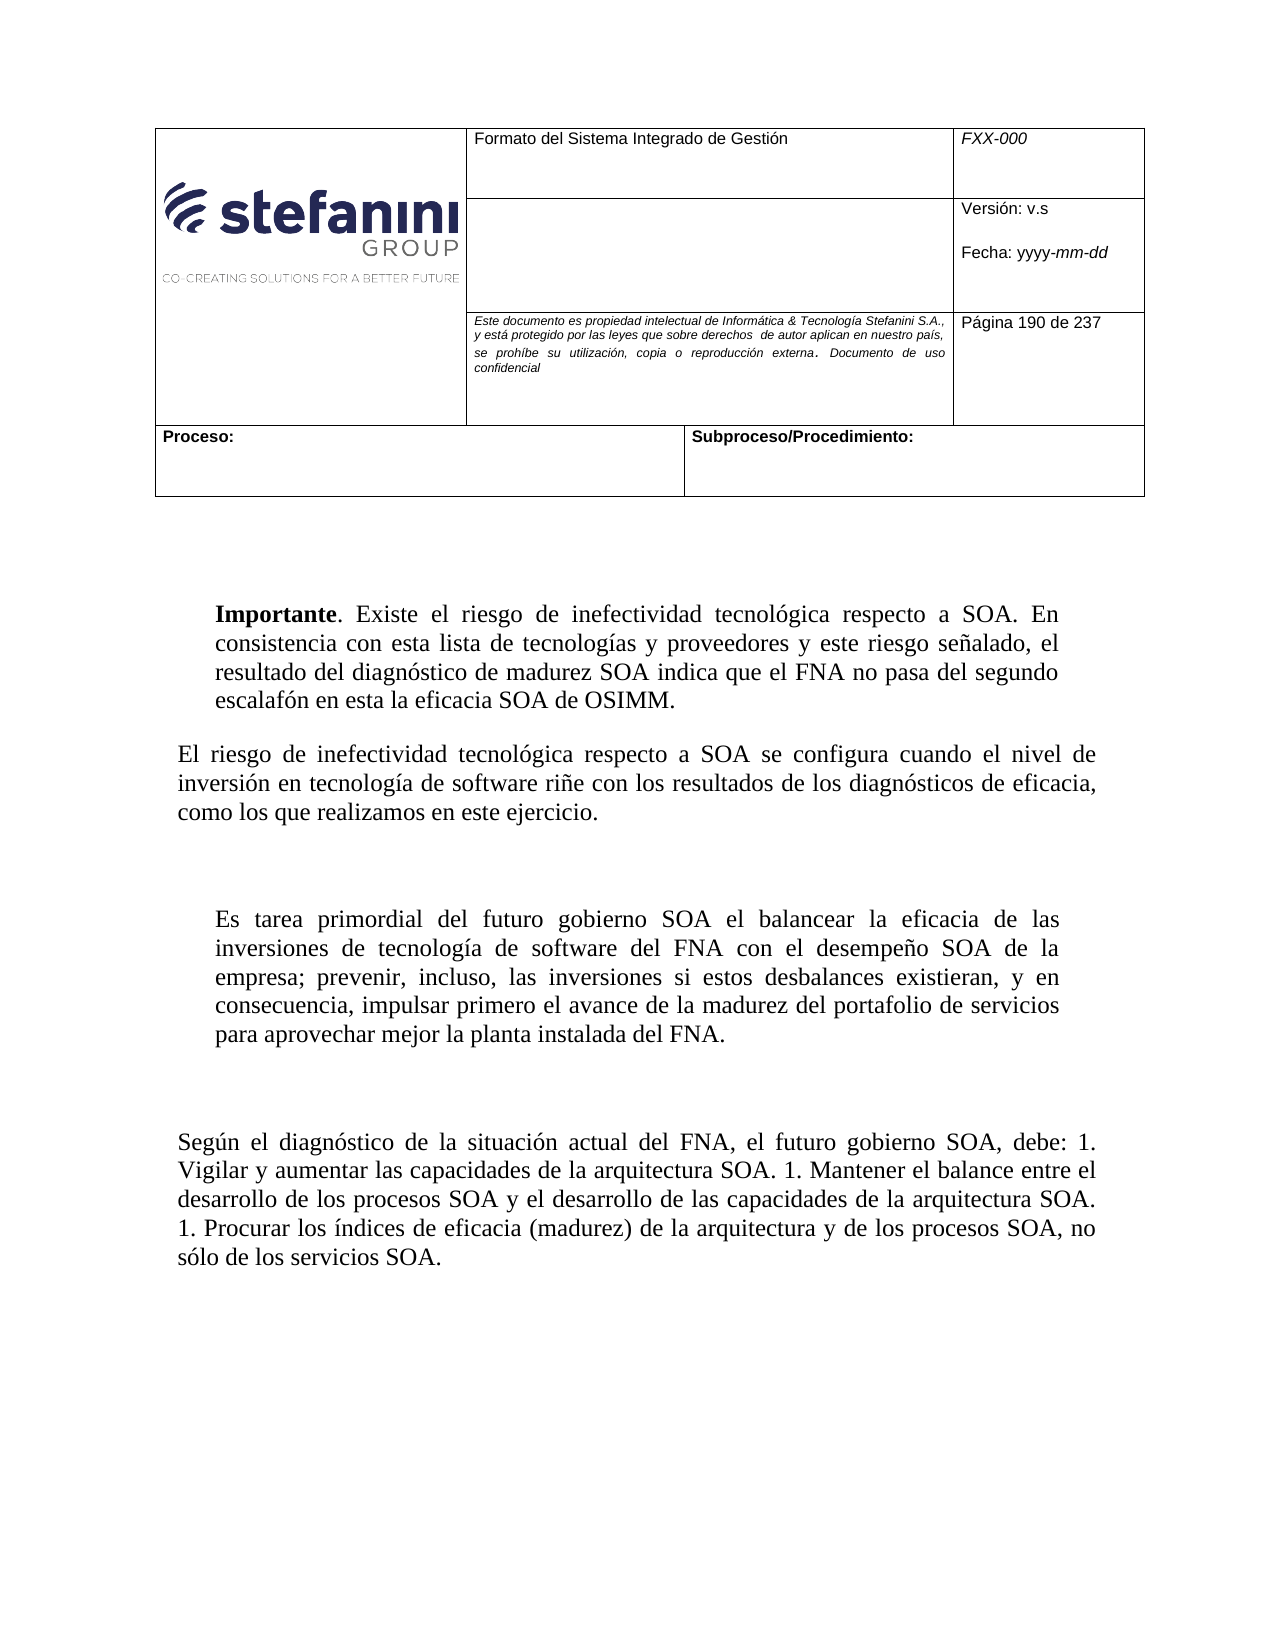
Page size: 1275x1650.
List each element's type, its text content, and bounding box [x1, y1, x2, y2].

text El riesgo de inefectividad tecnológica respecto a SOA se configura cuando el nivel de inversión en tecnología de software riñe con los resultados de los diagnósticos de eficacia, como los que realizamos en este ejercicio. [177, 739, 1098, 826]
text Importante. Existe el riesgo de inefectividad tecnológica respecto a SOA. En consistencia con esta lista de tecnologías y proveedores y este riesgo señalado, el resultado del diagnóstico de madurez SOA indica que el FNA no pasa del segundo escalafón en esta la eficacia SOA de OSIMM. [215, 599, 1060, 714]
picture [162, 182, 460, 286]
text Según el diagnóstico de la situación actual del FNA, el futuro gobierno SOA, debe: 1. Vigilar y aumentar las capacidades de la arquitectura SOA. 1. Mantener el balance entre el desarrollo de los procesos SOA y el desarrollo de las capacidades de la arquitectura SOA. 1. Procurar los índices de eficacia (madurez) de la arquitectura y de los procesos SOA, no sólo de los servicios SOA. [177, 1127, 1098, 1271]
text Es tarea primordial del futuro gobierno SOA el balancear la eficacia de las inversiones de tecnología de software del FNA con el desempeño SOA de la empresa; prevenir, incluso, las inversiones si estos desbalances existieran, y en consecuencia, impulsar primero el avance de la madurez del portafolio de servicios para aprovechar mejor la planta instalada del FNA. [215, 904, 1060, 1048]
